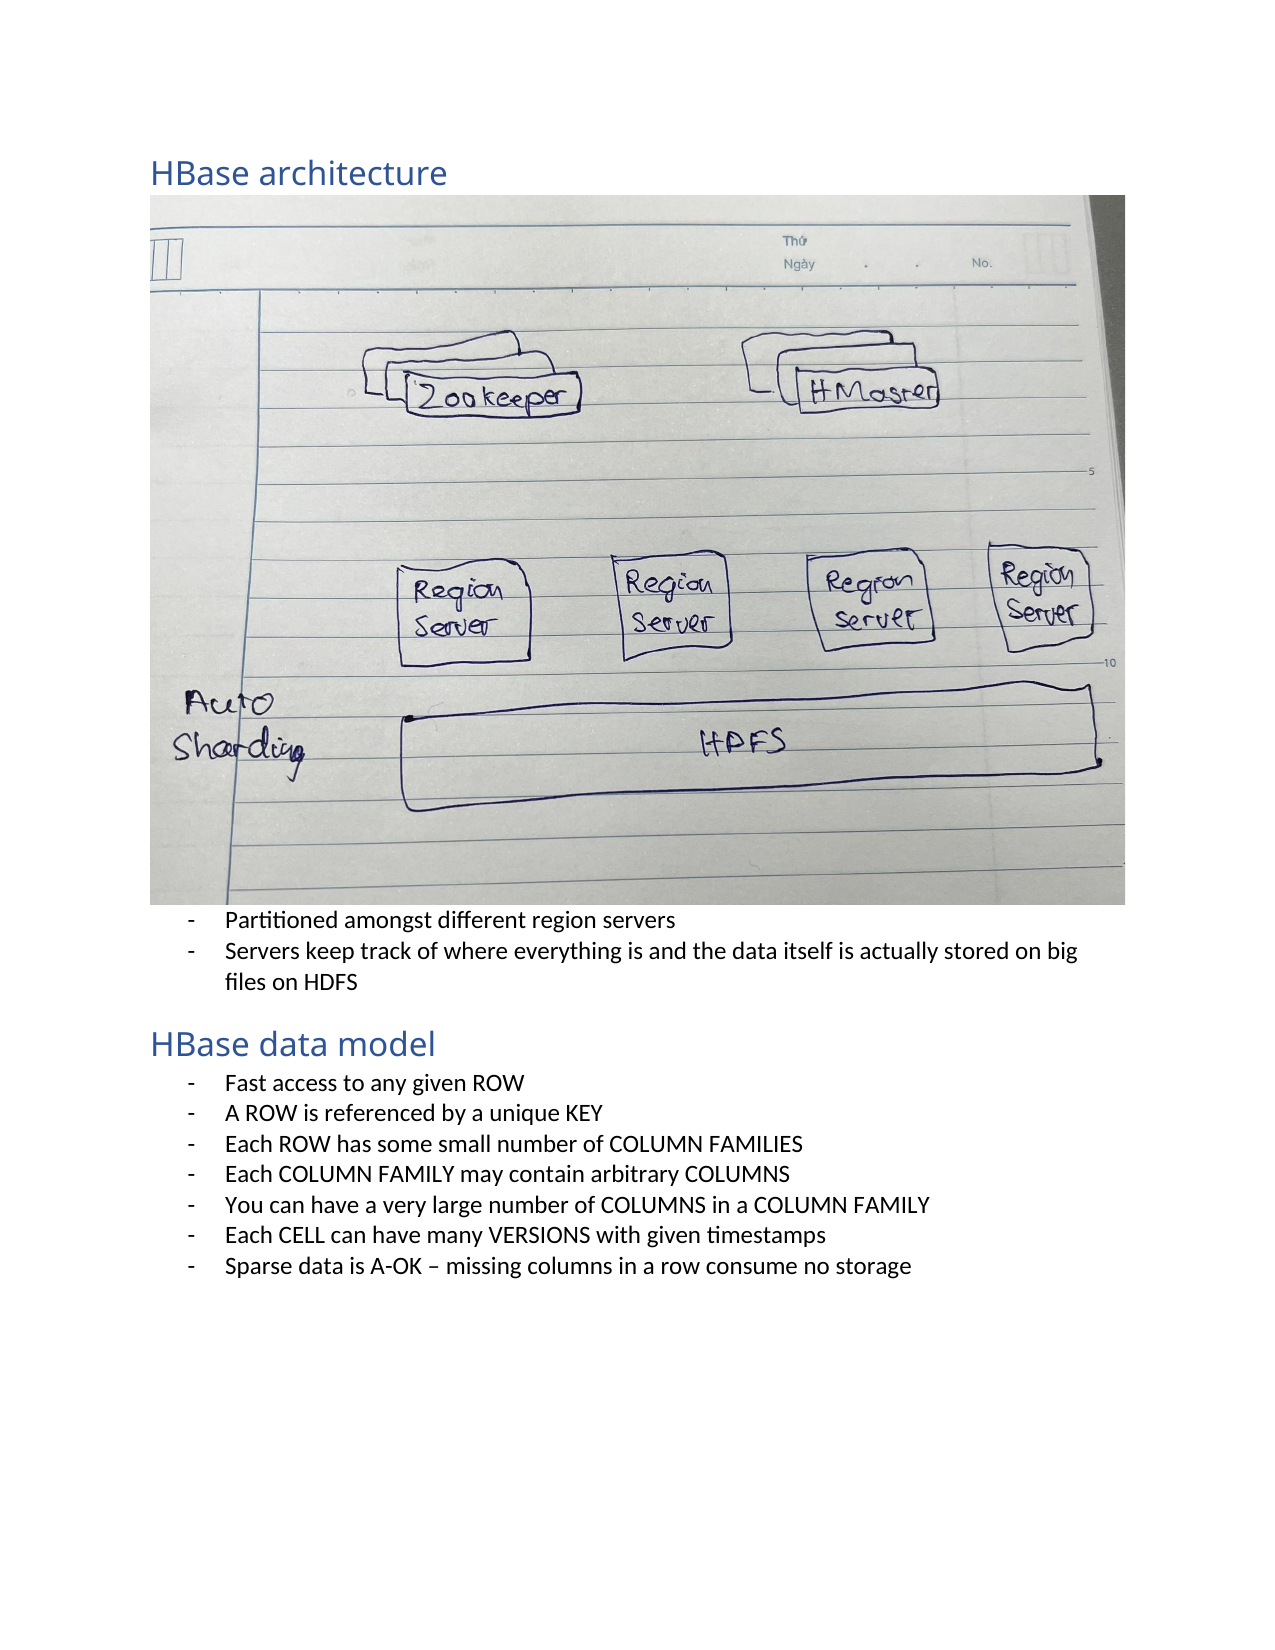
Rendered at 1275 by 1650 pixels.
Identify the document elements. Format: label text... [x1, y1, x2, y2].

subtitle HBase architecture [150, 150, 1125, 195]
list A ROW is referenced by a unique KEY [187, 1097, 1125, 1128]
list Partitioned amongst different region servers [187, 905, 1125, 935]
picture [150, 195, 1125, 905]
subtitle HBase data model [150, 1021, 1125, 1067]
list You can have a very large number of COLUMNS in a COLUMN FAMILY [187, 1189, 1125, 1219]
list Each COLUMN FAMILY may contain arbitrary COLUMNS [187, 1158, 1125, 1189]
list Fast access to any given ROW [187, 1067, 1125, 1097]
list Each ROW has some small number of COLUMN FAMILIES [187, 1128, 1125, 1158]
list Each CELL can have many VERSIONS with given timestamps [187, 1219, 1125, 1250]
list Servers keep track of where everything is and the data itself is actually stored on big files on HDFS [187, 935, 1125, 996]
list Sparse data is A-OK – missing columns in a row consume no storage [187, 1250, 1125, 1280]
